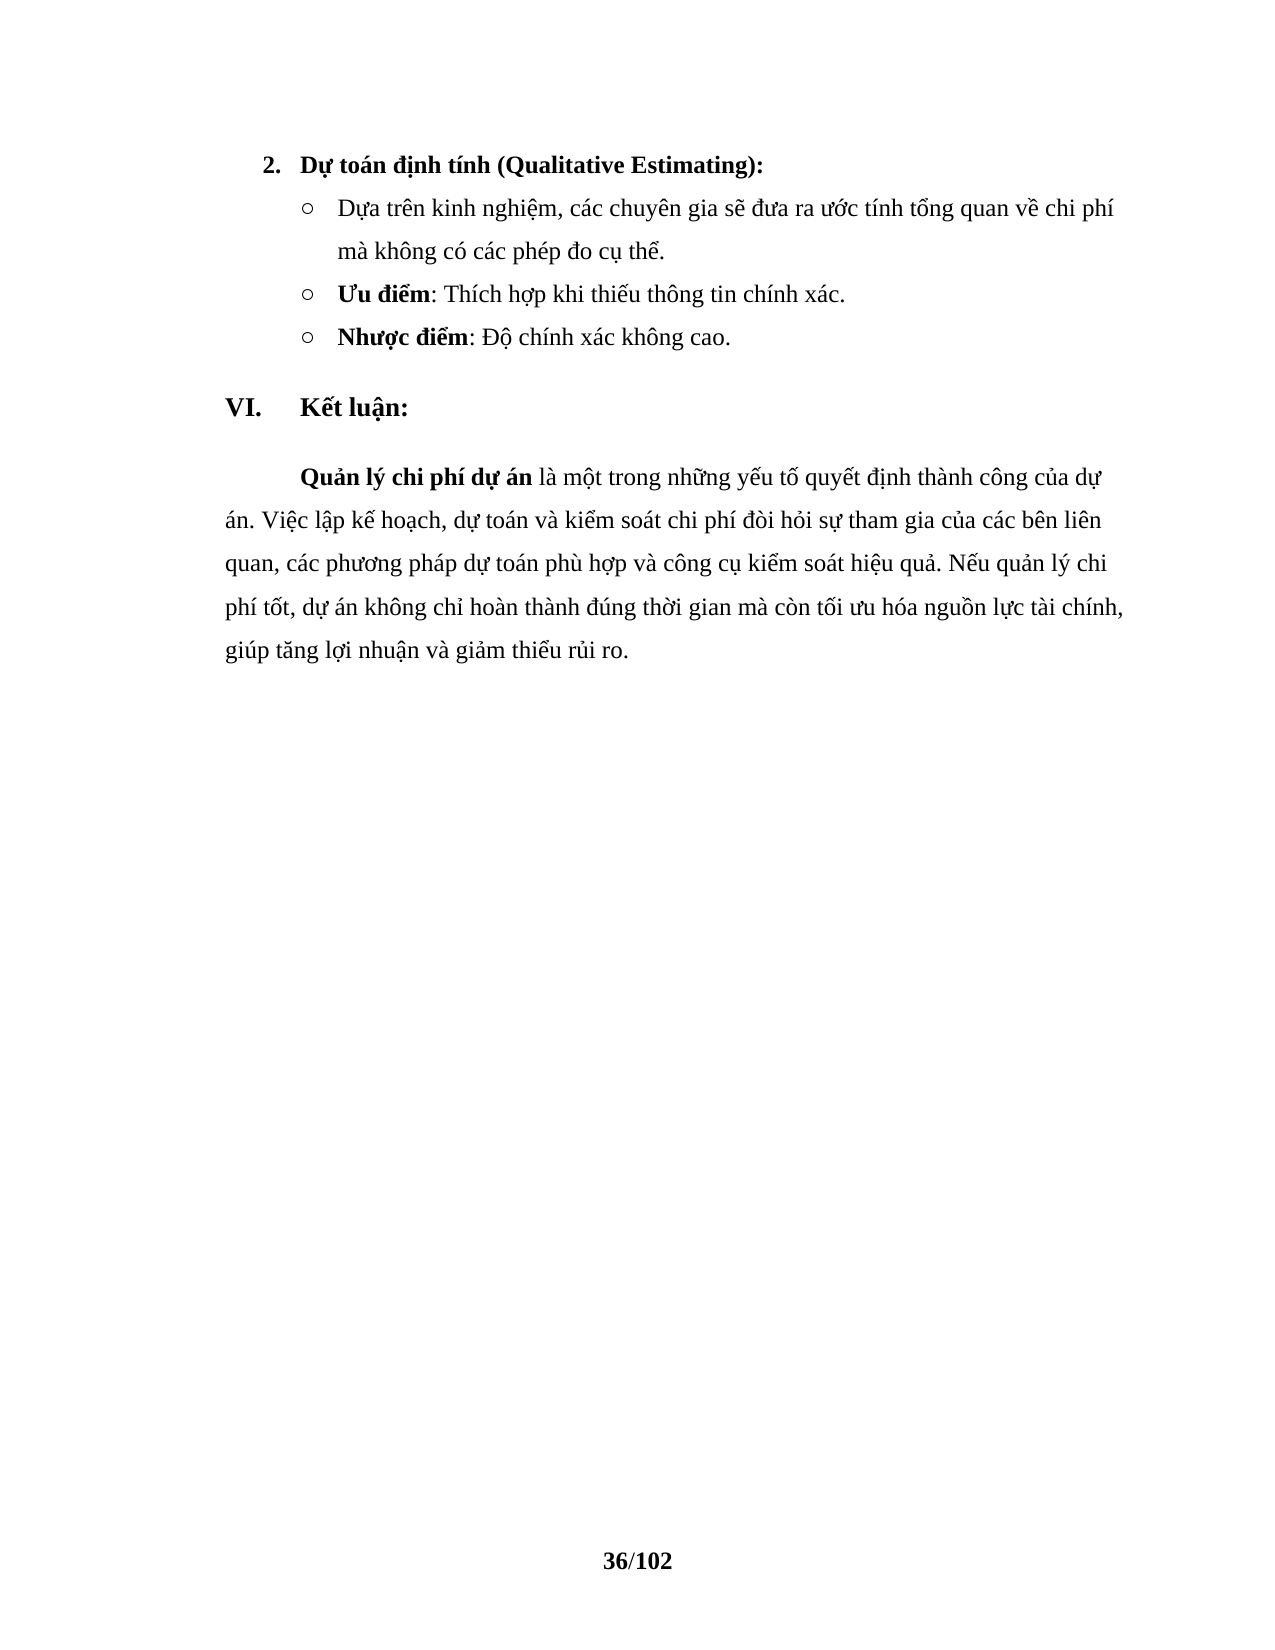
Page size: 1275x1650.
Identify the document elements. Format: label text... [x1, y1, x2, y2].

list Nhược điểm: Độ chính xác không cao. [300, 322, 1125, 351]
subtitle Dự toán định tính (Qualitative Estimating): [262, 150, 1125, 179]
list Ưu điểm: Thích hợp khi thiếu thông tin chính xác. [300, 279, 1125, 308]
subtitle Kết luận: [225, 391, 1125, 422]
list Dựa trên kinh nghiệm, các chuyên gia sẽ đưa ra ước tính tổng quan về chi phí mà không có các phép đo cụ thể. [300, 193, 1125, 265]
text Quản lý chi phí dự án là một trong những yếu tố quyết định thành công của dự án. Việc lập kế hoạch, dự toán và kiểm soát chi phí đòi hỏi sự tham gia của các bên liên quan, các phương pháp dự toán phù hợp và công cụ kiểm soát hiệu quả. Nếu quản lý chi phí tốt, dự án không chỉ hoàn thành đúng thời gian mà còn tối ưu hóa nguồn lực tài chính, giúp tăng lợi nhuận và giảm thiểu rủi ro. [225, 462, 1125, 663]
